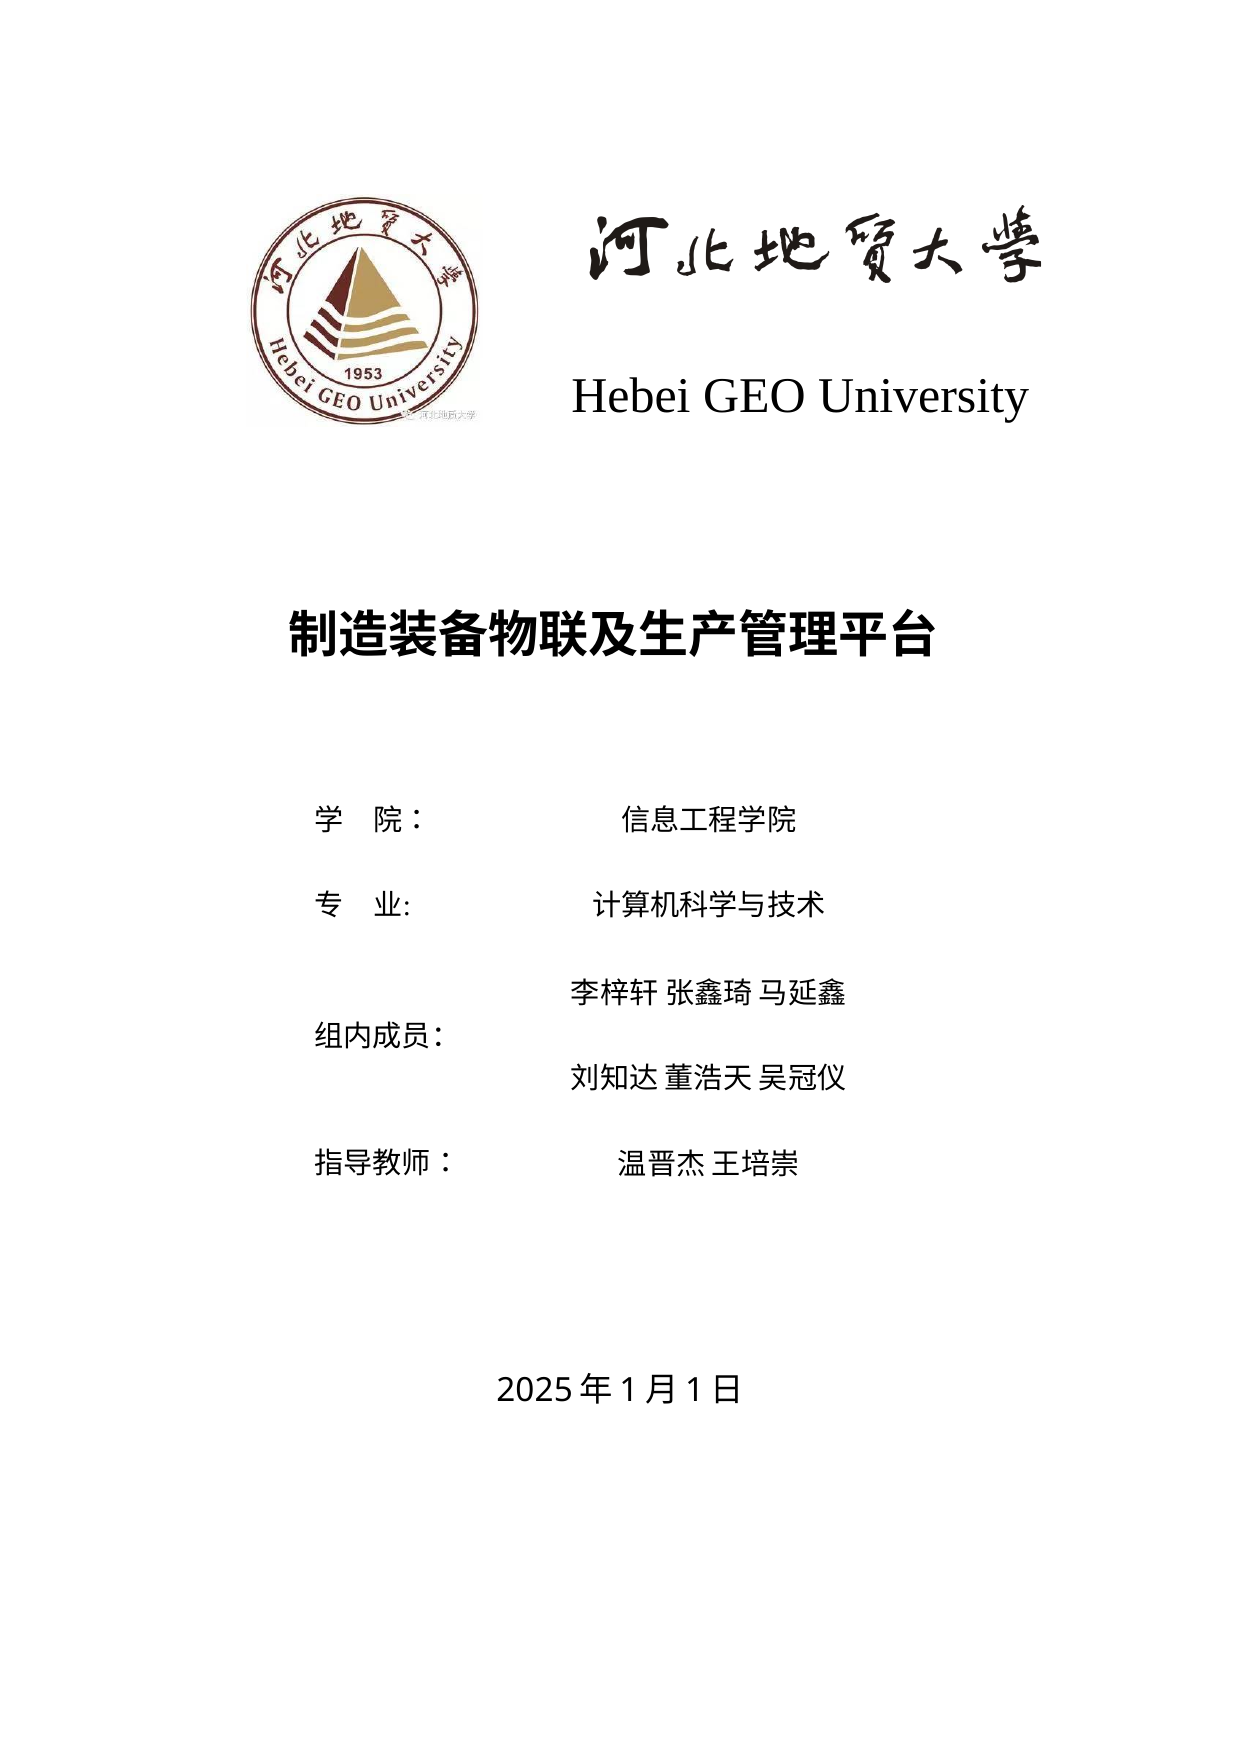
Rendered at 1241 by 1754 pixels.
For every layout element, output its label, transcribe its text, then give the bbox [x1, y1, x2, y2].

table_cell Hebei GEO University [560, 335, 1071, 475]
table_header 信息工程学院 [479, 786, 937, 872]
table_header 学 院： [303, 786, 479, 872]
table_cell 专 业: [303, 872, 479, 958]
picture [589, 205, 1042, 283]
table_cell 组内成员： [303, 958, 479, 1129]
text 制造装备物联及生产管理平台 [187, 582, 1053, 679]
table_cell 计算机科学与技术 [479, 872, 937, 958]
table_header [560, 195, 1071, 335]
picture [246, 194, 483, 427]
table_cell 指导教师： [303, 1130, 479, 1215]
table_cell 温晋杰 王培崇 [479, 1130, 937, 1215]
text 2025年1月1日 [187, 1354, 1053, 1419]
table_header [169, 195, 560, 475]
table_cell 李梓轩 张鑫琦 马延鑫 刘知达 董浩天 吴冠仪 [479, 958, 937, 1129]
